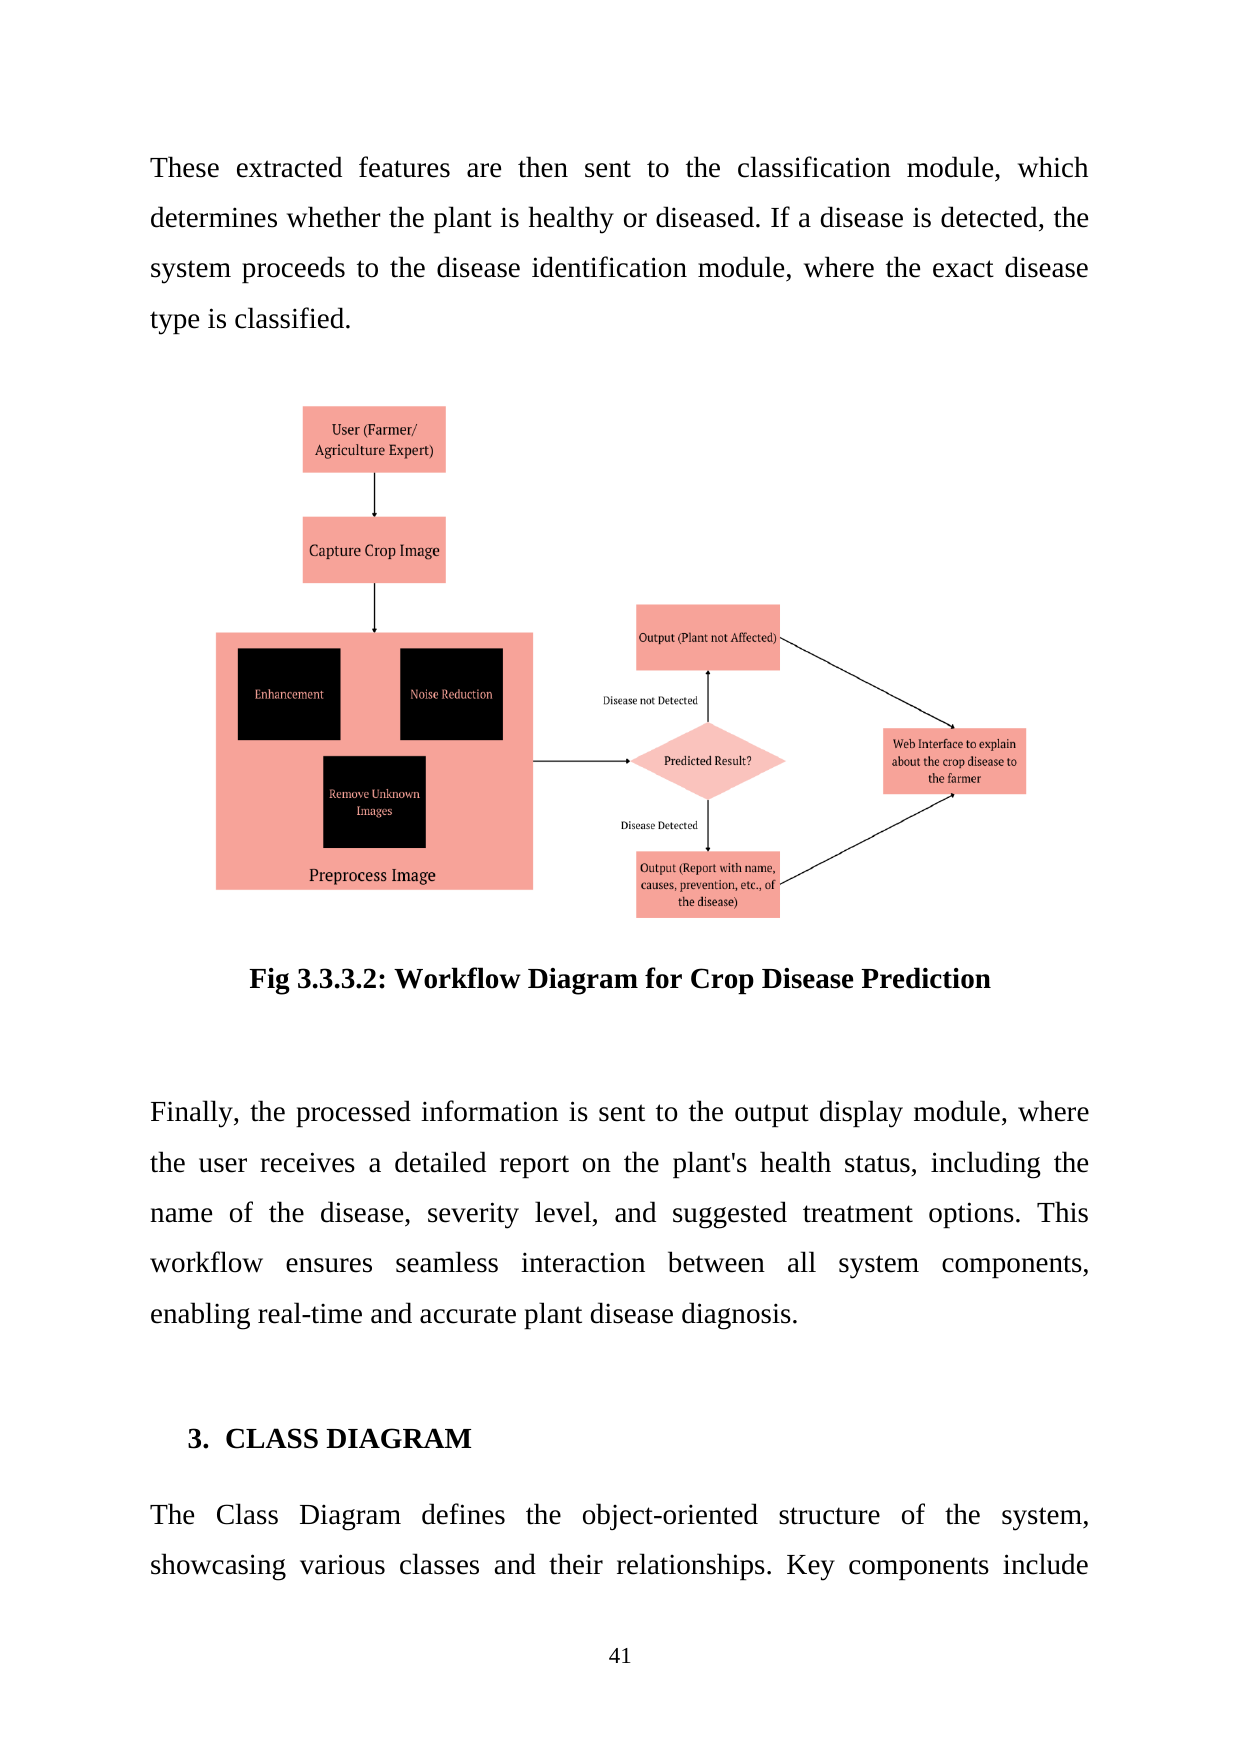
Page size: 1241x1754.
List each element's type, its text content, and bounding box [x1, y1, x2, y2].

text Finally, the processed information is sent to the output display module, where the user receives a detailed report on the plant's health status, including the name of the disease, severity level, and suggested treatment options. This workflow ensures seamless interaction between all system components, enabling real-time and accurate plant disease diagnosis. [150, 1094, 1090, 1329]
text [150, 1497, 1090, 1581]
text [150, 150, 1090, 334]
picture [150, 376, 1091, 948]
list CLASS DIAGRAM [187, 1421, 1090, 1455]
text Fig 3.3.3.2: Workflow Diagram for Crop Disease Prediction [150, 961, 1090, 994]
